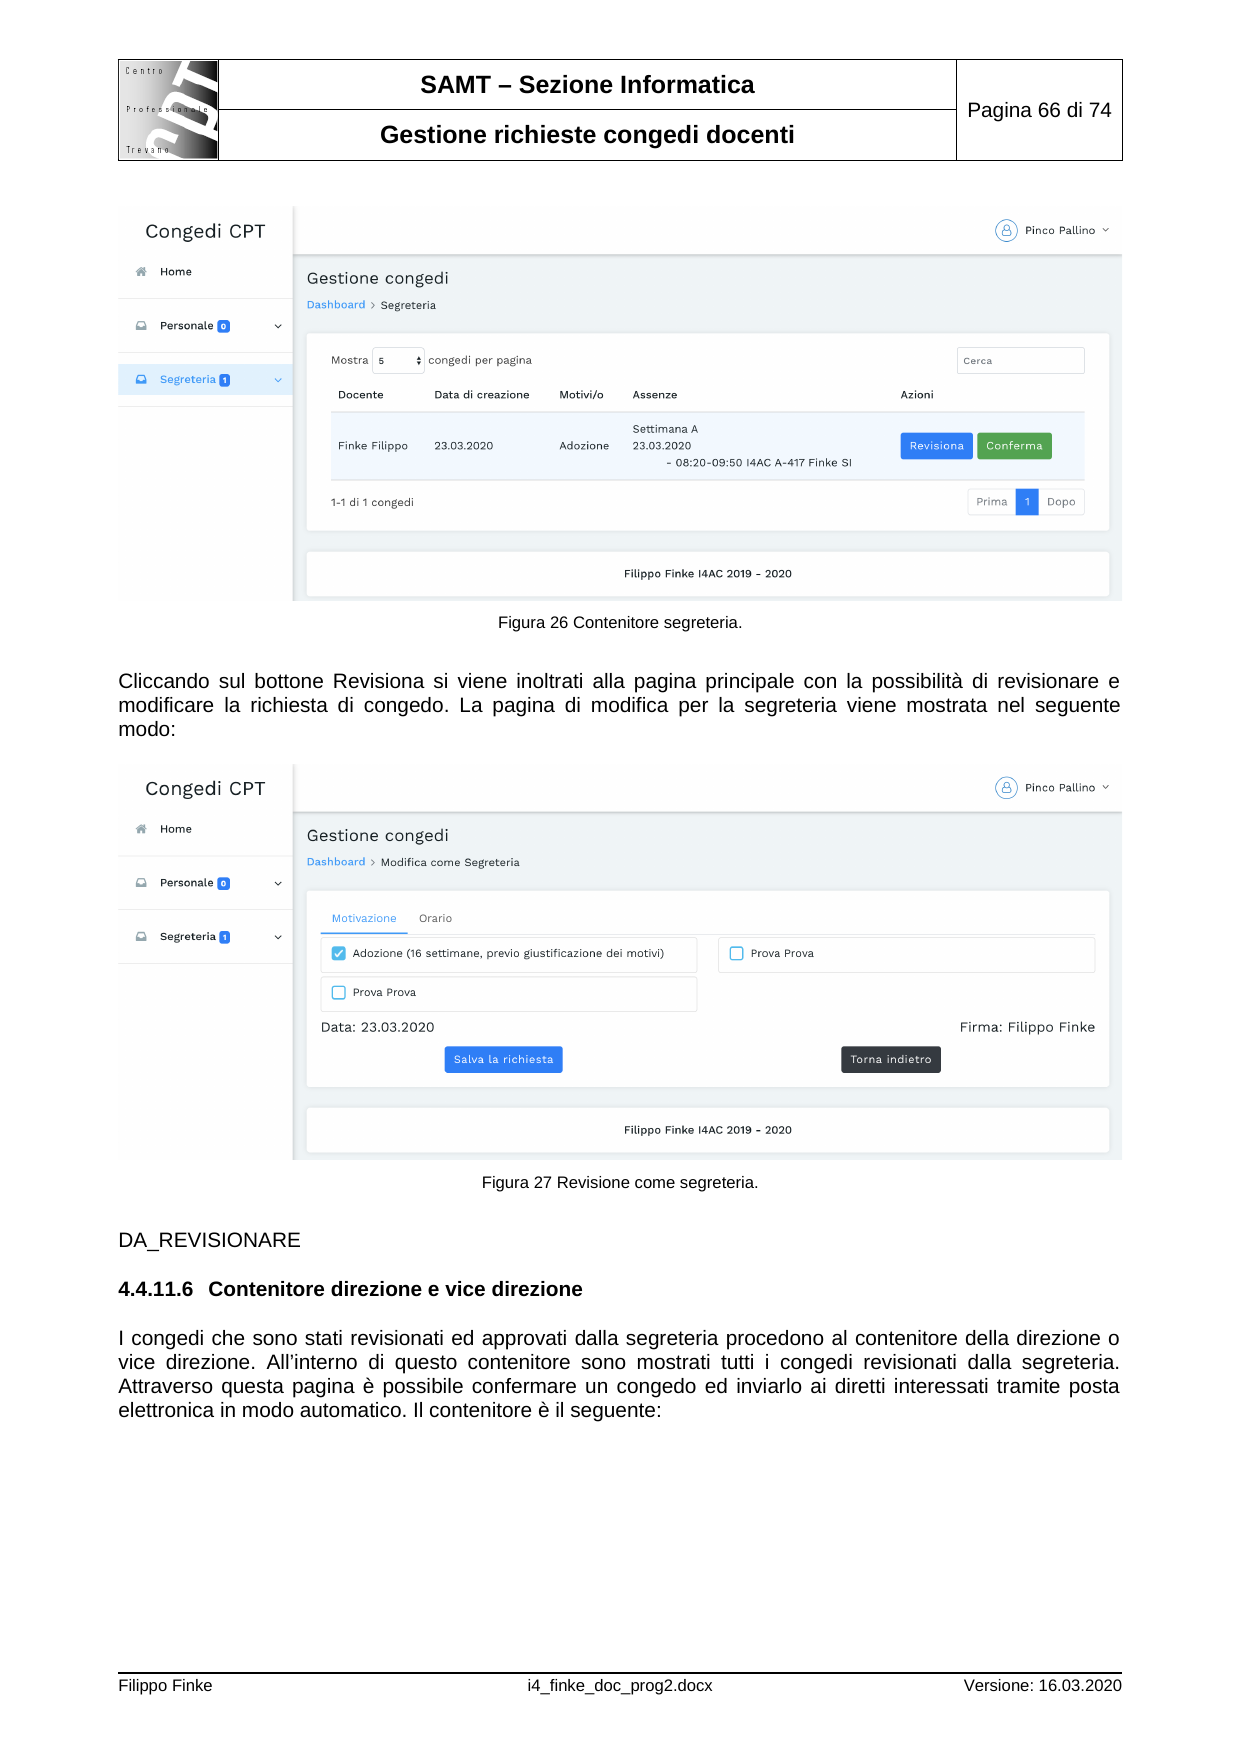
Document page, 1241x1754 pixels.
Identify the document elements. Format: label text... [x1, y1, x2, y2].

picture [118, 764, 1123, 1160]
text Figura 26 Contenitore segreteria. [118, 613, 1122, 632]
text I congedi che sono stati revisionati ed approvati dalla segreteria procedono al contenitore della direzione o vice direzione. All’interno di questo contenitore sono mostrati tutti i congedi revisionati dalla segreteria. Attraverso questa pagina è possibile confermare un congedo ed inviarlo ai diretti interessati tramite posta elettronica in modo automatico. Il contenitore è il seguente: [118, 1326, 1122, 1422]
text DA_REVISIONARE [118, 1228, 1122, 1252]
picture [118, 206, 1123, 601]
picture [118, 60, 218, 159]
text Figura 27 Revisione come segreteria. [118, 1172, 1122, 1192]
subtitle Contenitore direzione e vice direzione [118, 1277, 1122, 1301]
text Cliccando sul bottone Revisiona si viene inoltrati alla pagina principale con la possibilità di revisionare e modificare la richiesta di congedo. La pagina di modifica per la segreteria viene mostrata nel seguente modo: [118, 669, 1122, 741]
